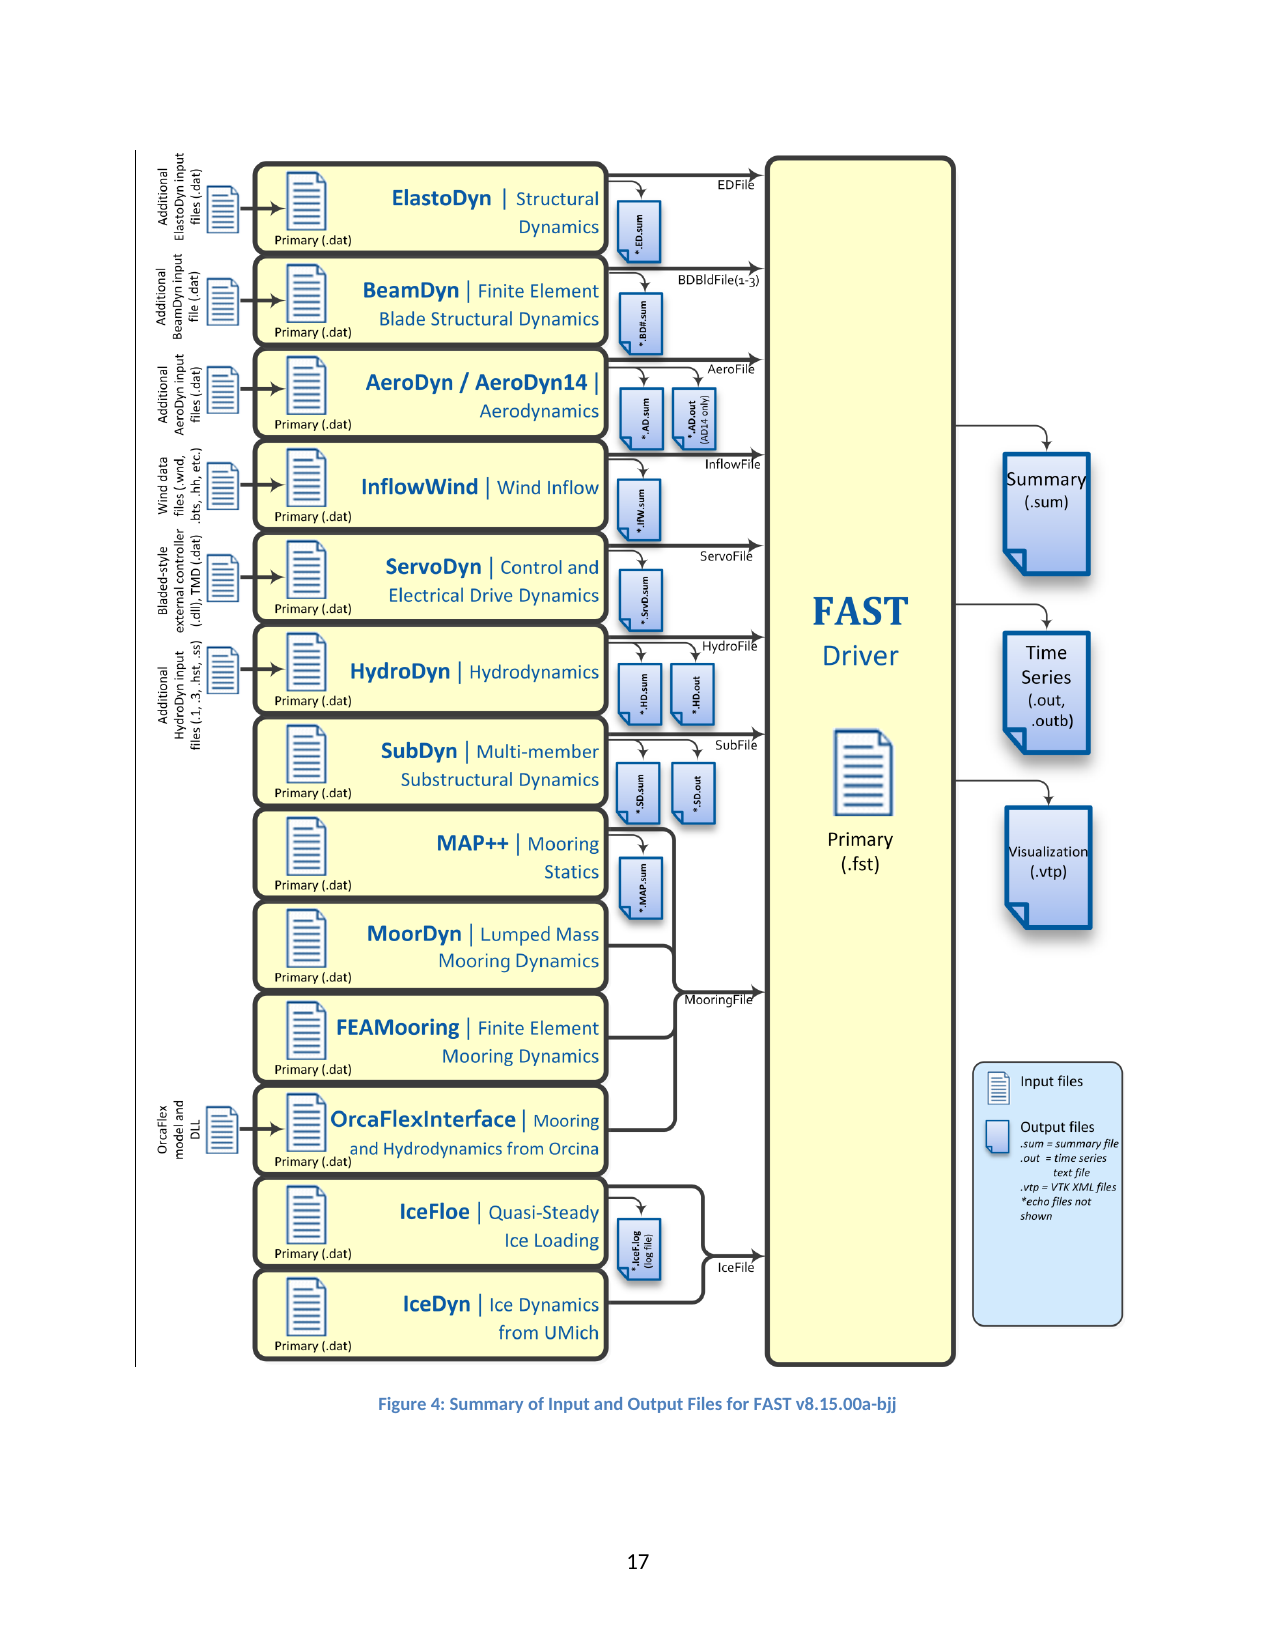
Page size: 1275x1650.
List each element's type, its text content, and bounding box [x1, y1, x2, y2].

picture [150, 150, 1125, 1367]
